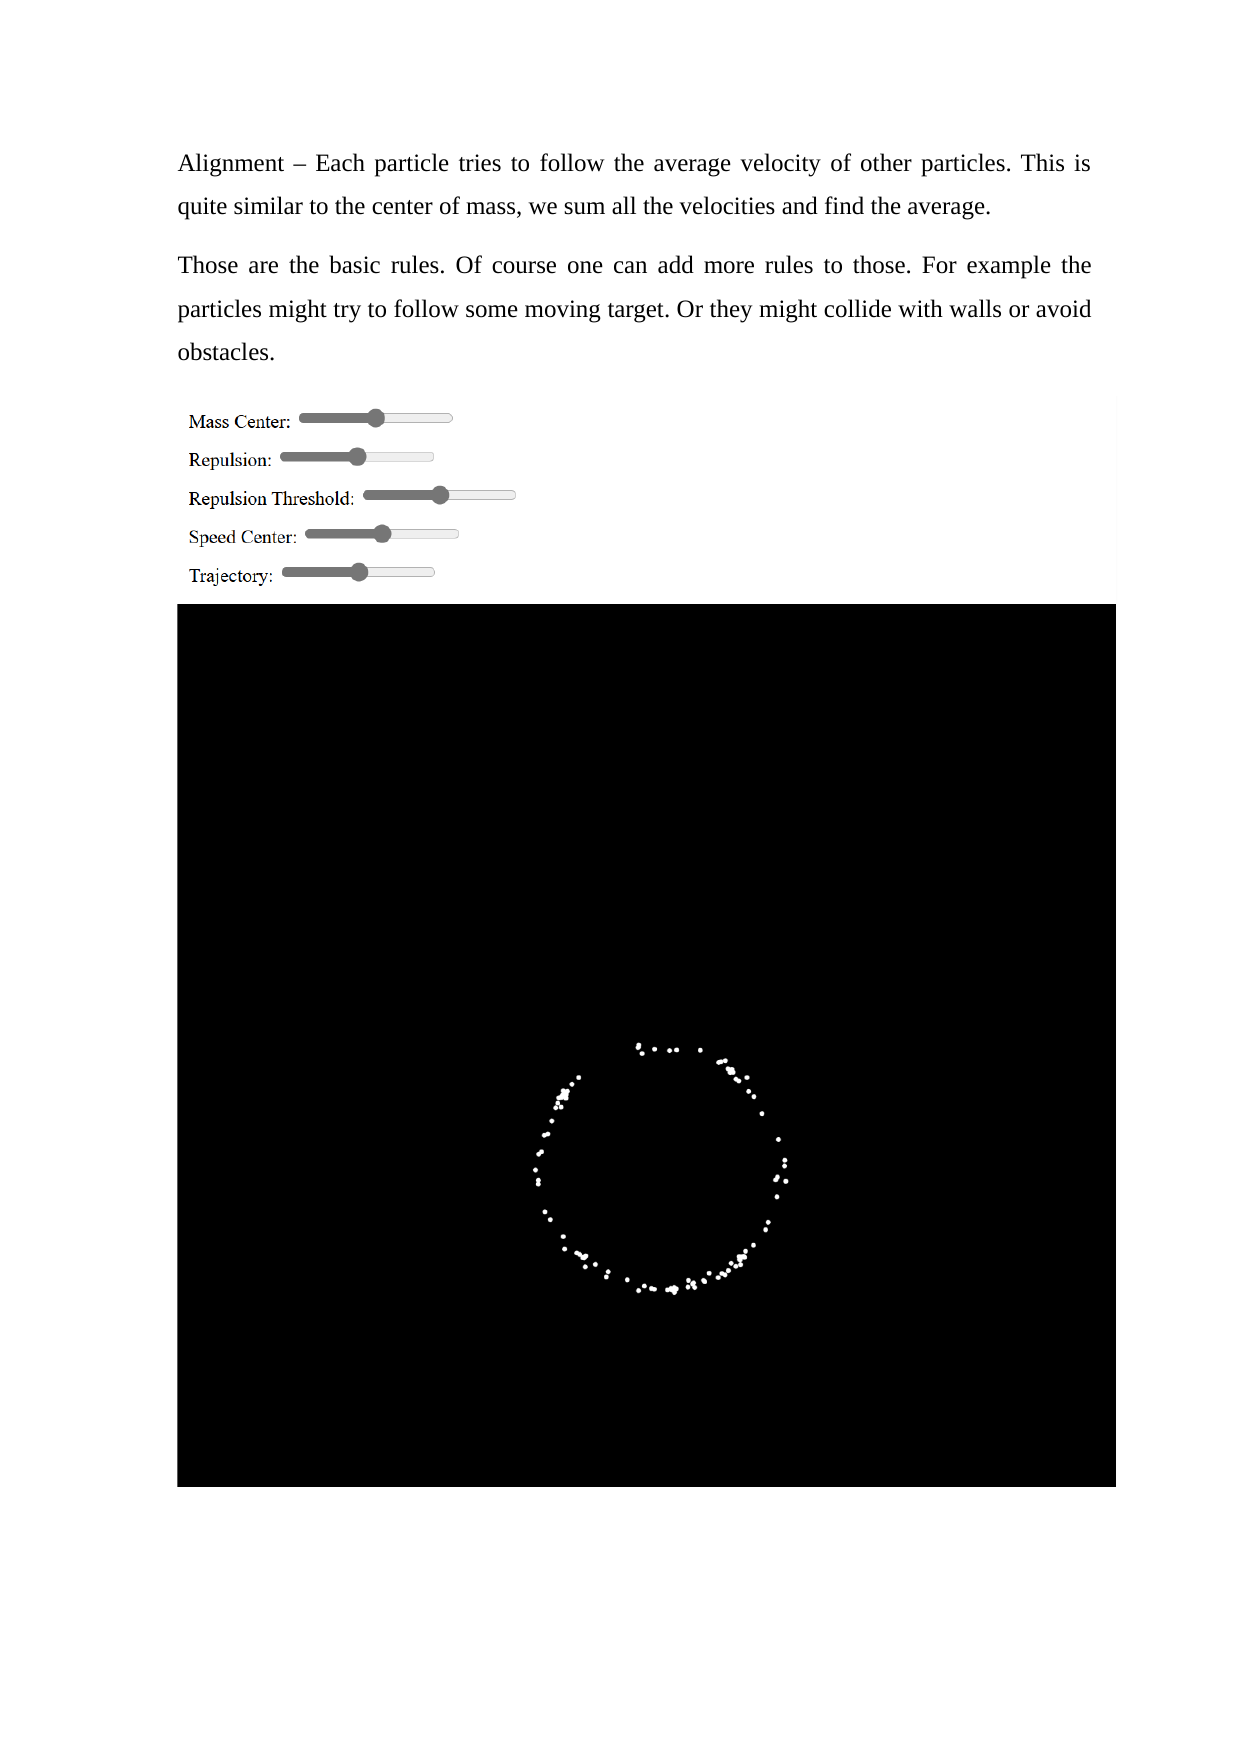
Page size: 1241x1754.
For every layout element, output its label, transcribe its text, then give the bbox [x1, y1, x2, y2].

text Alignment – Each particle tries to follow the average velocity of other particles. This is quite similar to the center of mass, we sum all the velocities and find the average. [177, 148, 1092, 219]
text Those are the basic rules. Of course one can add more rules to those. For example the particles might try to follow some moving target. Or they might collide with walls or avoid obstacles. [177, 251, 1092, 366]
picture [177, 396, 1118, 1487]
